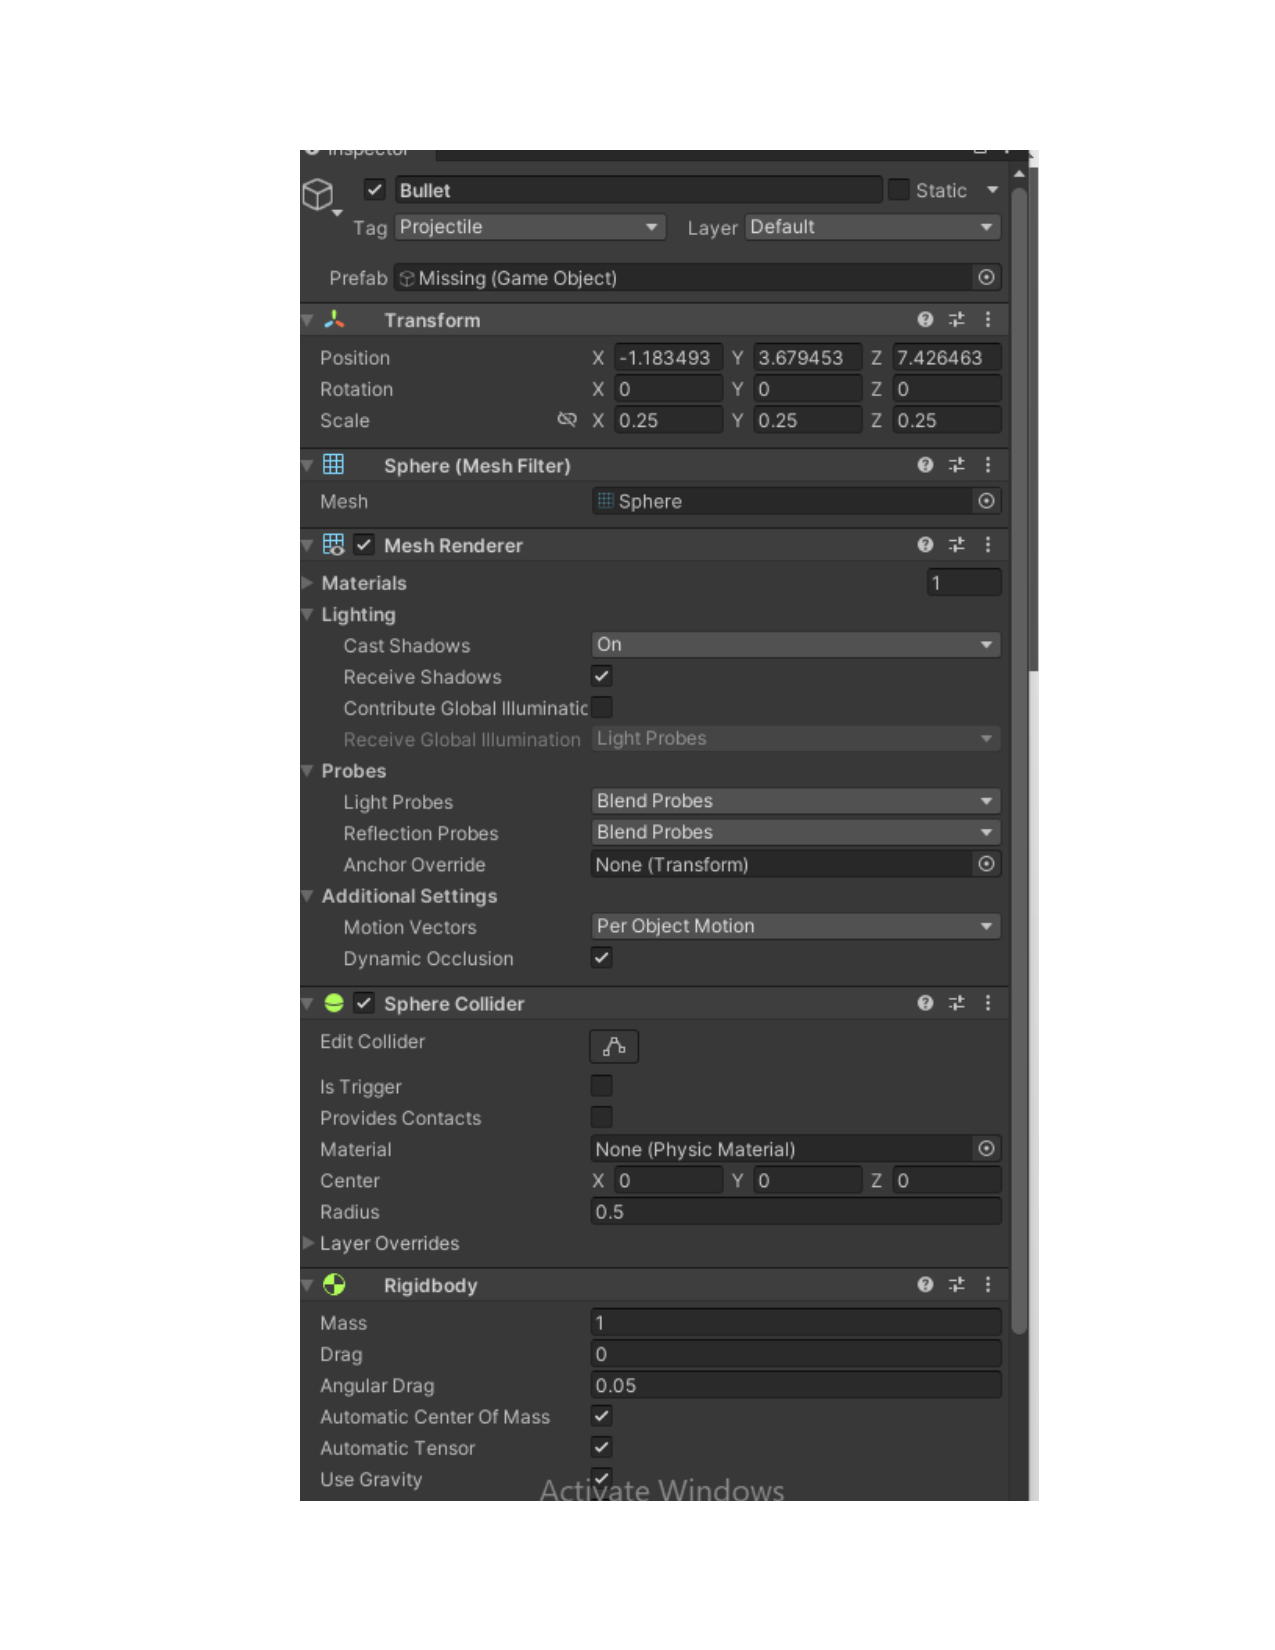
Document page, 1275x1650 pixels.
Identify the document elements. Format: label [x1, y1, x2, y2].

picture [300, 150, 1039, 1501]
